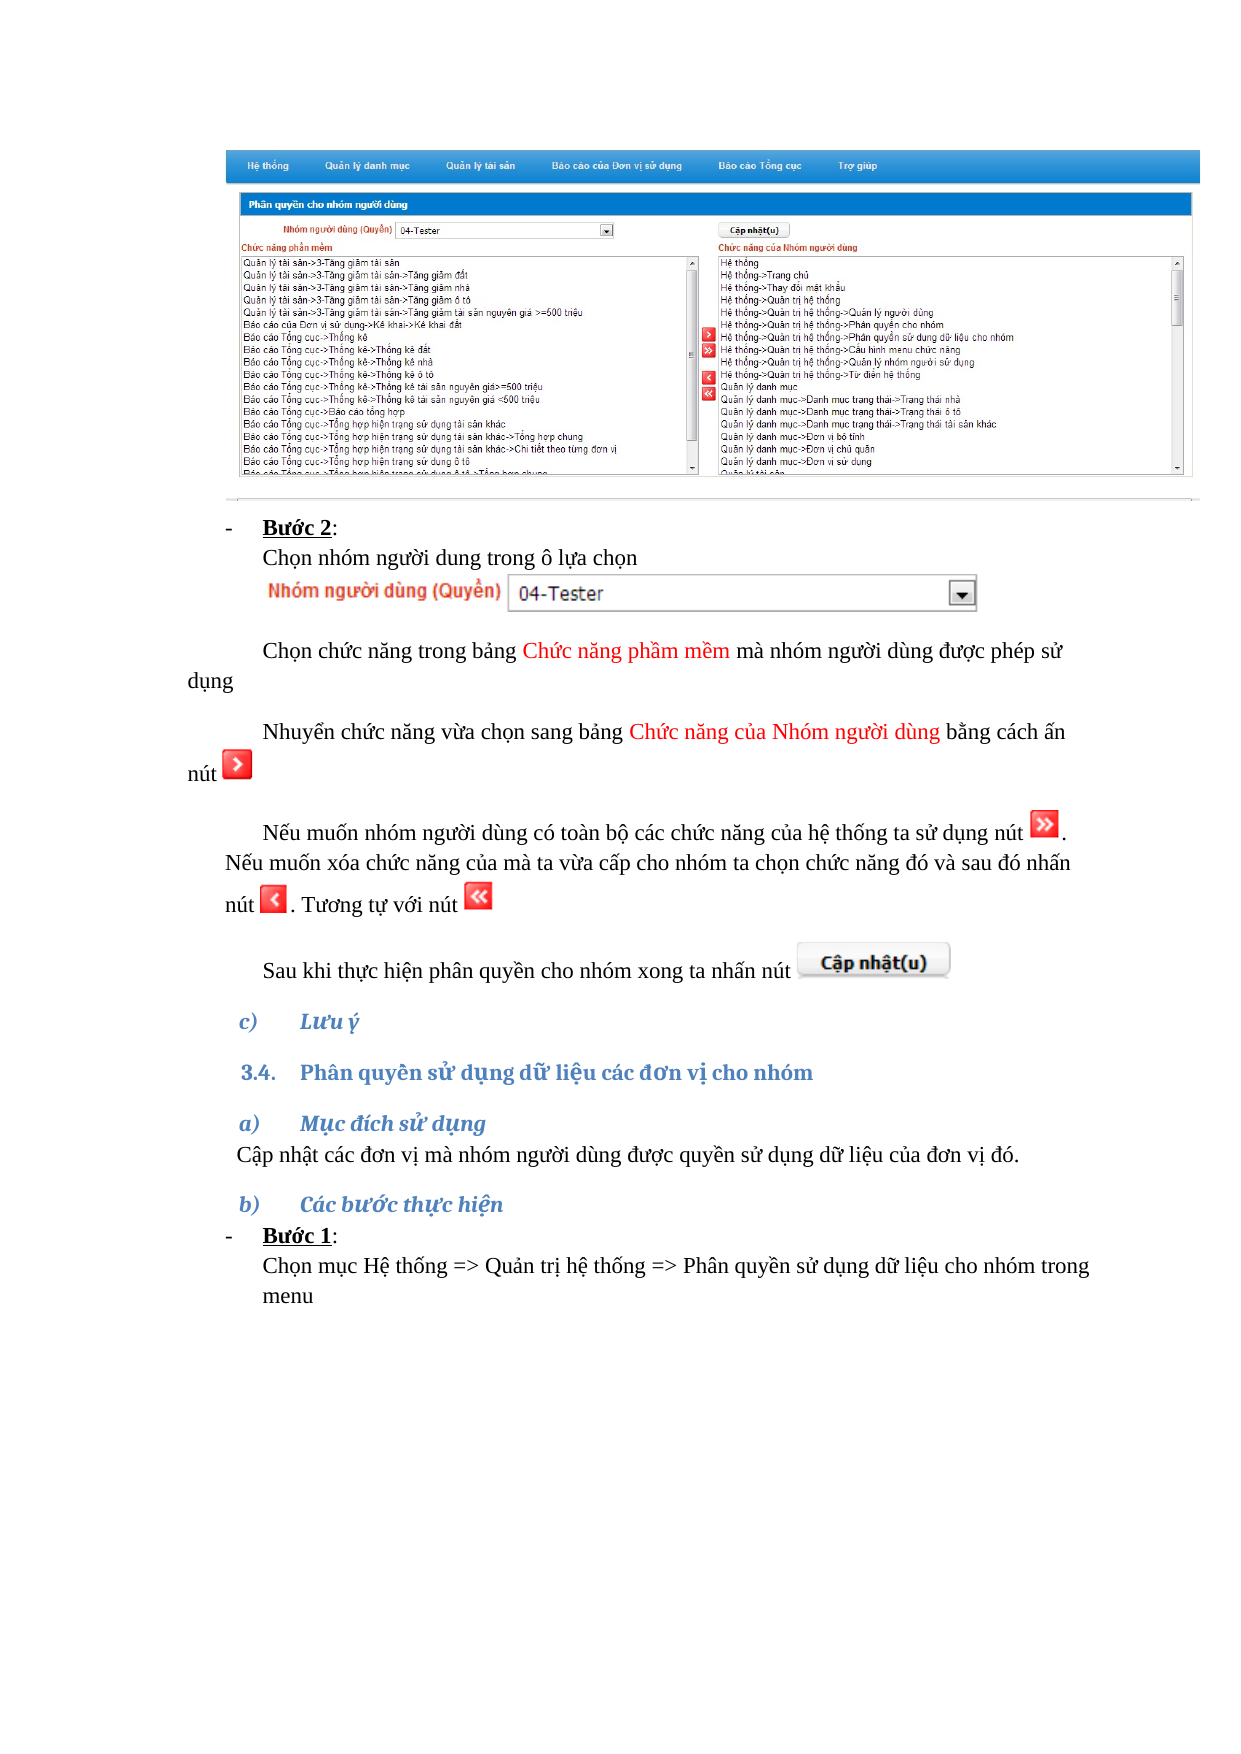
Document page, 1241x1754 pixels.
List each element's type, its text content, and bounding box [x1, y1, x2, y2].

picture [222, 748, 253, 781]
picture [796, 942, 951, 979]
text Sau khi thực hiện phân quyền cho nhóm xong ta nhấn nút [187, 942, 1090, 984]
text Nếu muốn nhóm người dùng có toàn bộ các chức năng của hệ thống ta sử dụng nút . Nếu muốn xóa chức năng của mà ta vừa cấp cho nhóm ta chọn chức năng đó và sau đó nhấn nút . Tương tự với nút [225, 811, 1090, 917]
picture [262, 574, 979, 612]
list Bước 2: [225, 514, 1090, 540]
picture [225, 150, 1200, 501]
subtitle Mục đích sử dụng [239, 1111, 1090, 1137]
picture [1029, 810, 1062, 841]
subtitle Phân quyền sử dụng dữ liệu các đơn vị cho nhóm [241, 1060, 1090, 1086]
list Bước 1: [225, 1222, 1090, 1248]
picture [260, 882, 290, 913]
text Nhuyển chức năng vừa chọn sang bảng Chức năng của Nhóm người dùng bằng cách ấn nút [187, 718, 1090, 786]
subtitle Các bước thực hiện [239, 1192, 1090, 1218]
list Chọn mục Hệ thống => Quản trị hệ thống => Phân quyền sử dụng dữ liệu cho nhóm trong menu [262, 1252, 1090, 1309]
text Cập nhật các đơn vị mà nhóm người dùng được quyền sử dụng dữ liệu của đơn vị đó. [150, 1141, 1090, 1167]
picture [463, 879, 494, 913]
subtitle Lưu ý [239, 1009, 1090, 1035]
text Chọn chức năng trong bảng Chức năng phầm mềm mà nhóm người dùng được phép sử dụng [187, 637, 1090, 693]
